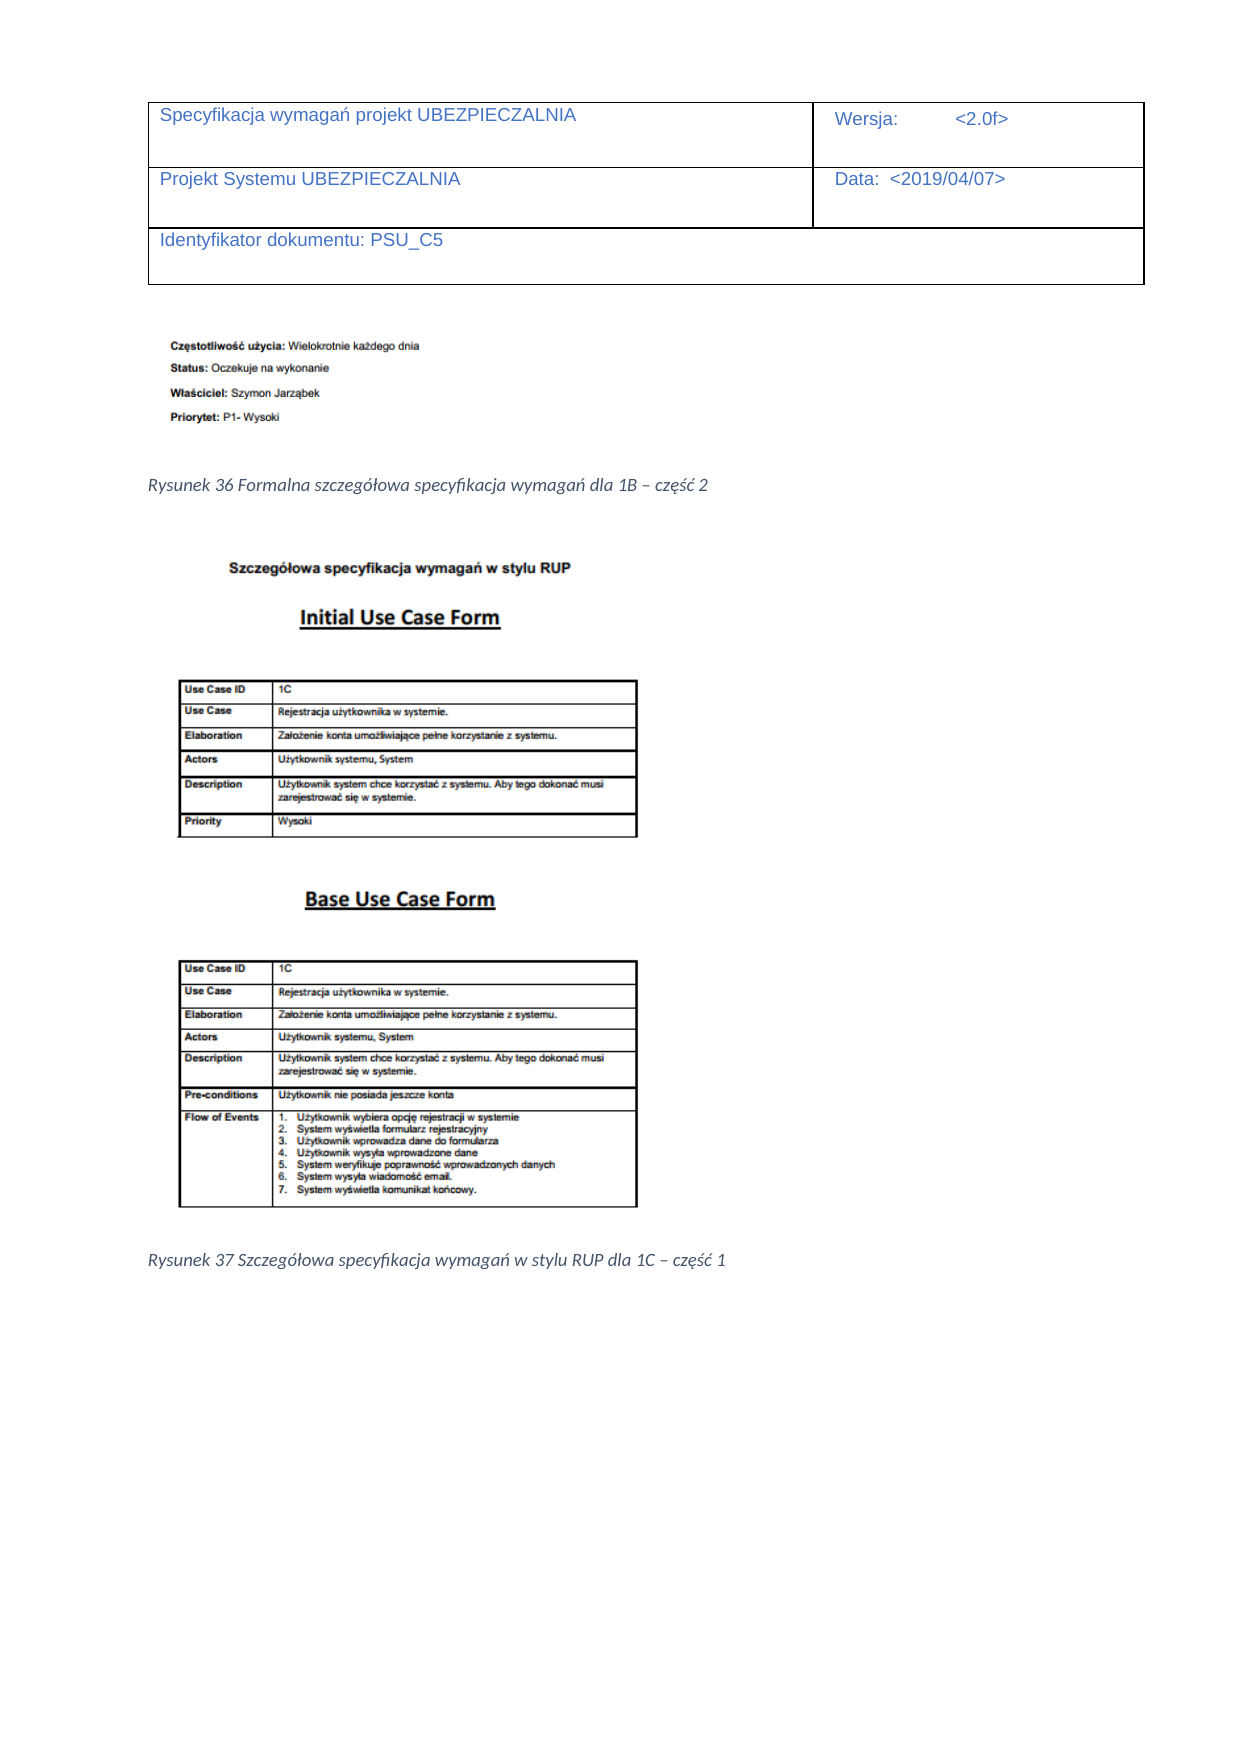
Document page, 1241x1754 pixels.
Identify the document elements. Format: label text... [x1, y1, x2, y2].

picture [147, 547, 667, 1234]
picture [147, 334, 516, 459]
